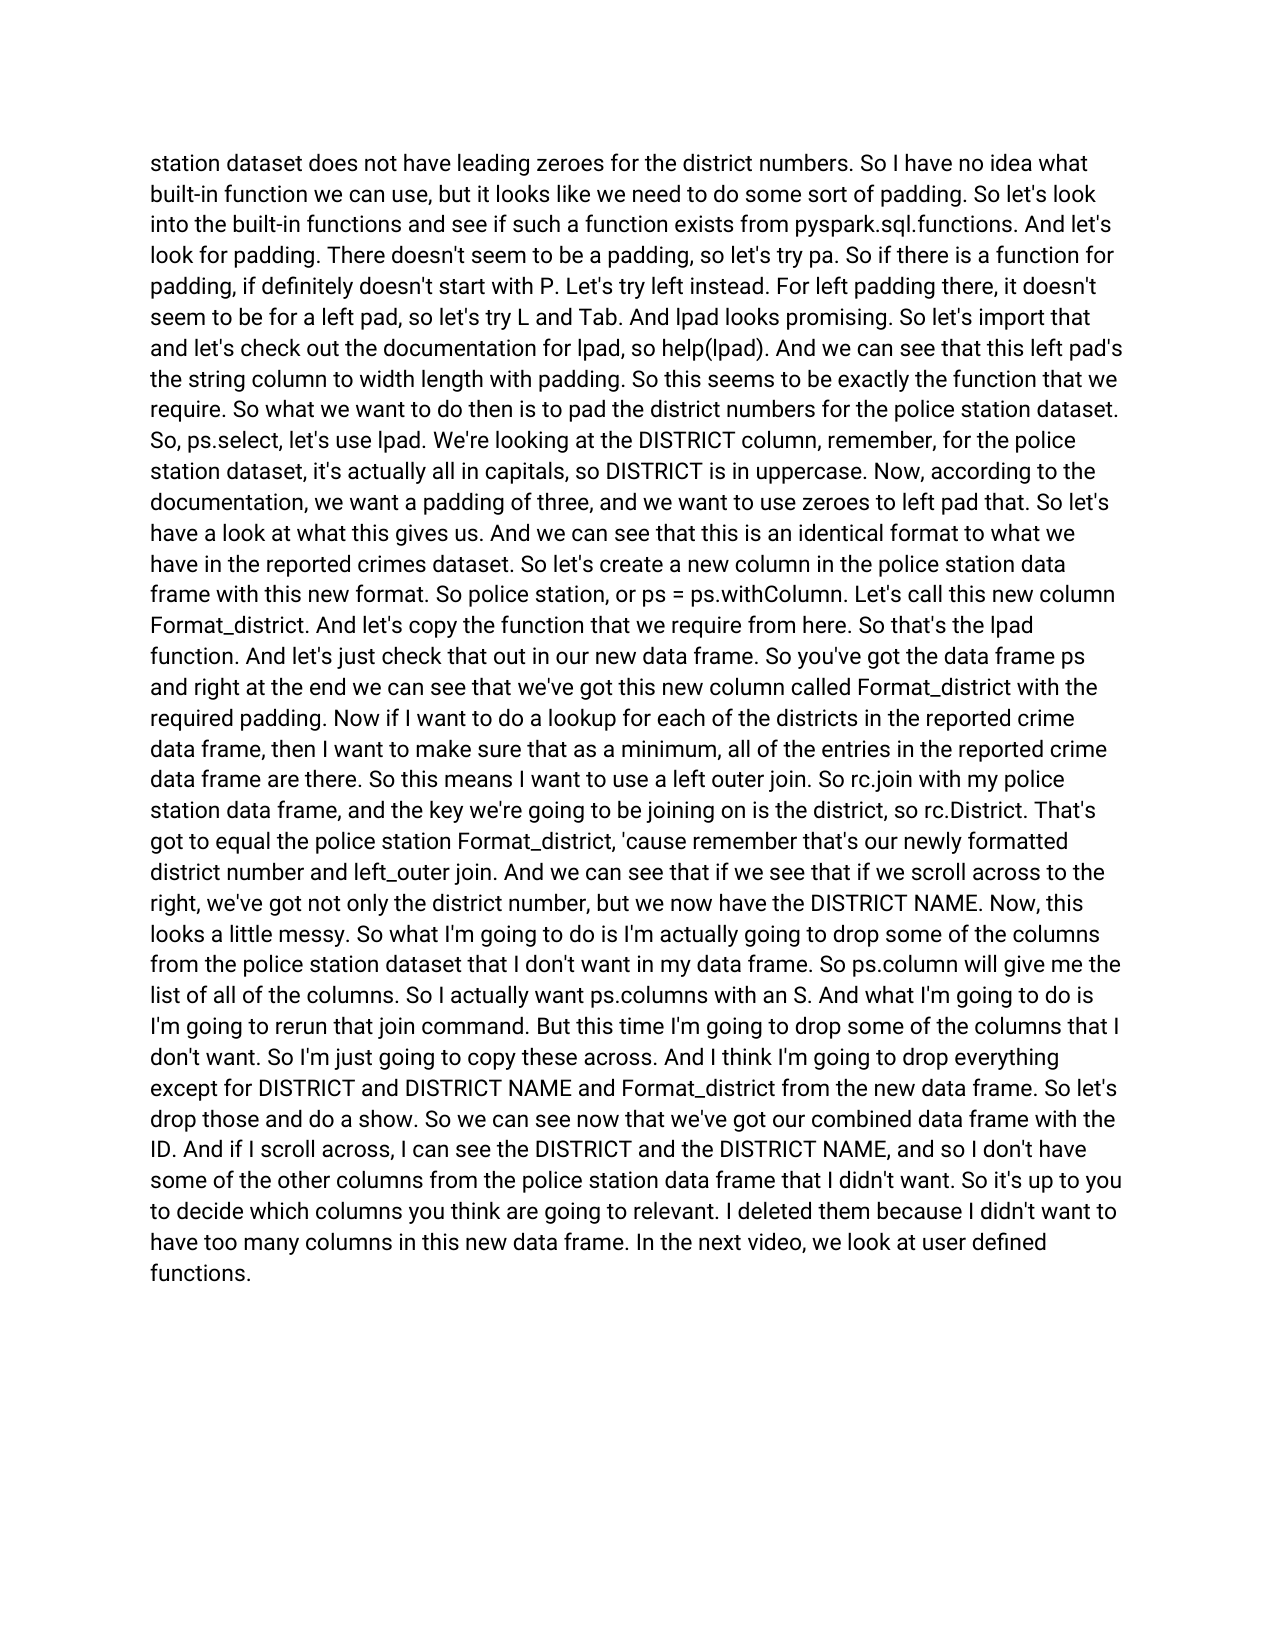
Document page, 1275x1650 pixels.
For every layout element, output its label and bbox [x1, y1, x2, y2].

text [150, 150, 1125, 1287]
